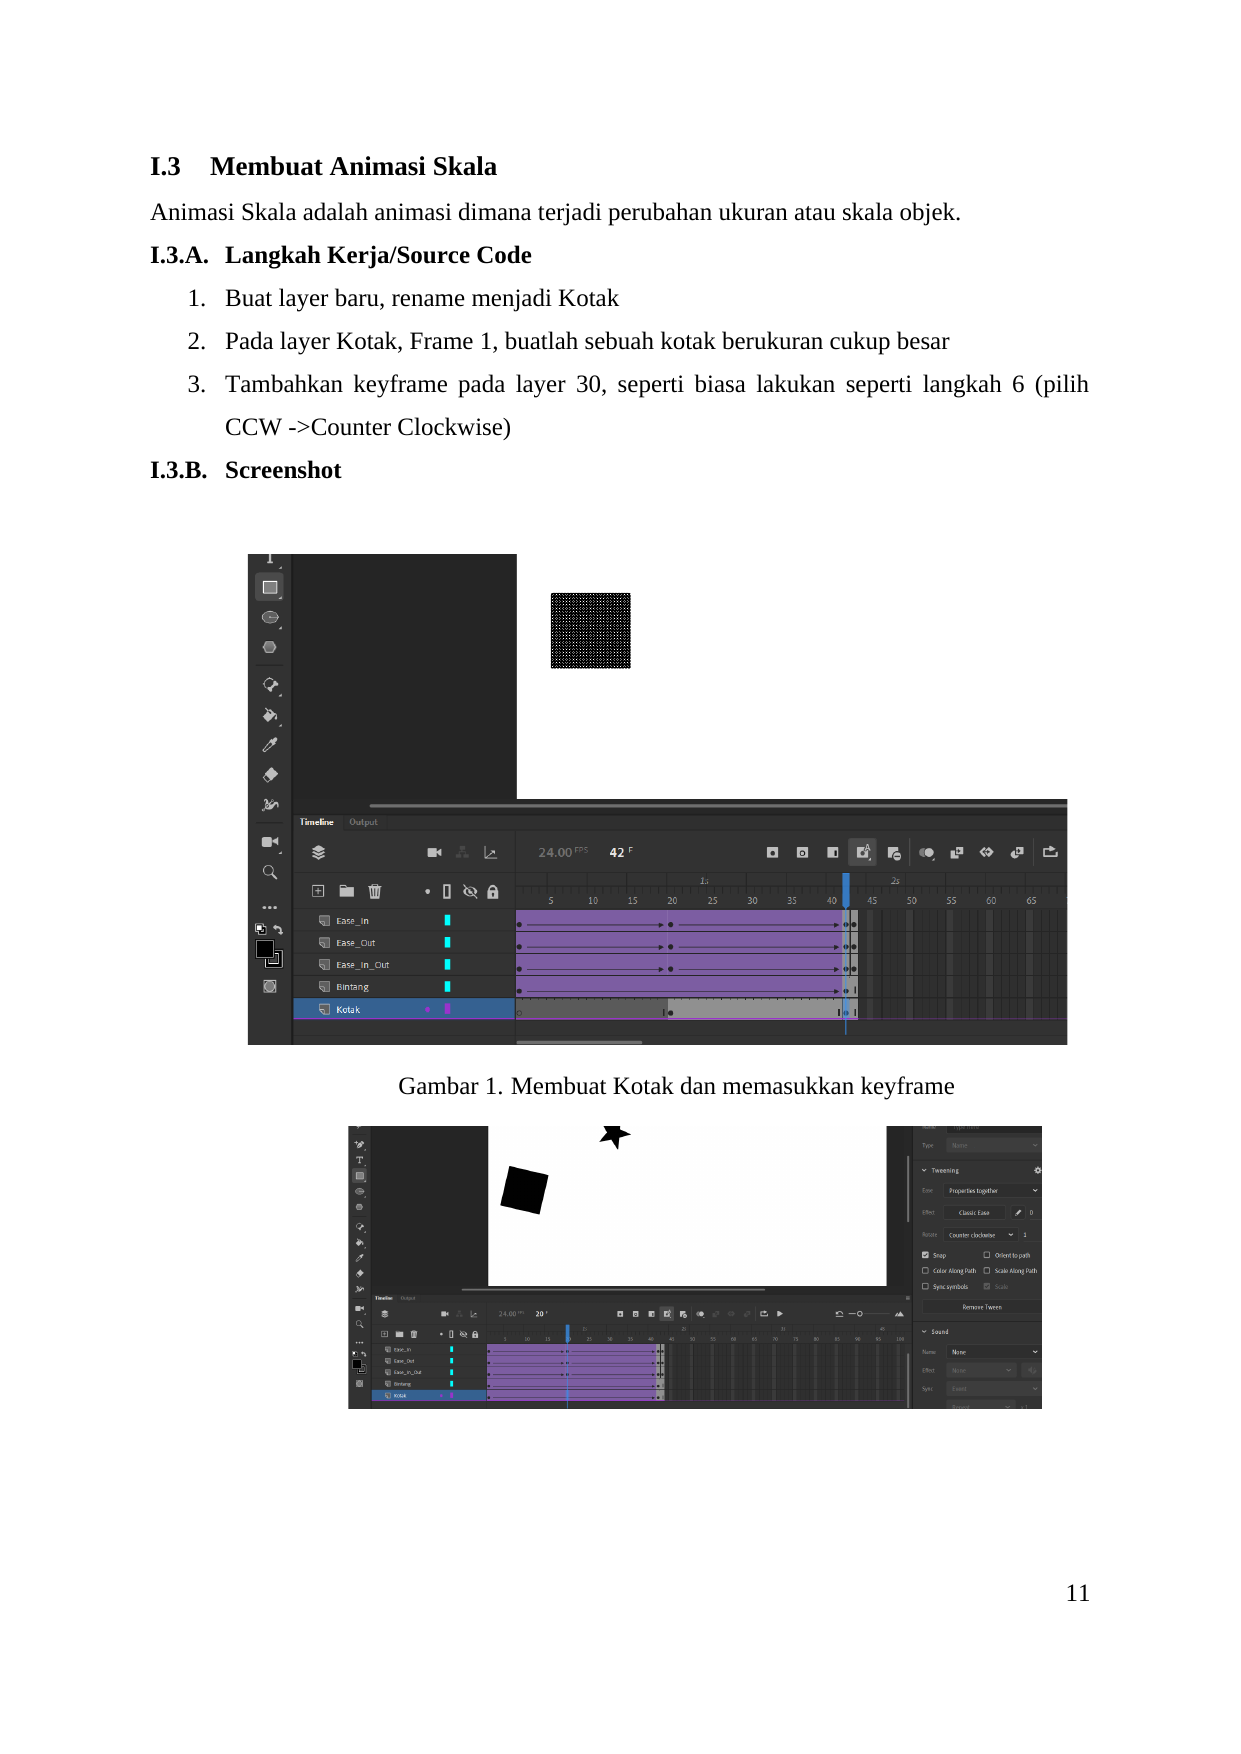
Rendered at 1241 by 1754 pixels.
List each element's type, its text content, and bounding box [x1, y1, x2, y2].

list Membuat Kotak dan memasukkan keyframe [262, 1071, 1090, 1100]
subtitle Langkah Kerja/Source Code [150, 240, 1090, 268]
list Pada layer Kotak, Frame 1, buatlah sebuah kotak berukuran cukup besar [187, 326, 1090, 355]
text Animasi Skala adalah animasi dimana terjadi perubahan ukuran atau skala objek. [150, 197, 1090, 225]
list Buat layer baru, rename menjadi Kotak [187, 283, 1090, 312]
picture [348, 1126, 1042, 1409]
subtitle Membuat Animasi Skala [150, 150, 1090, 181]
picture [247, 554, 1068, 1045]
list Tambahkan keyframe pada layer 30, seperti biasa lakukan seperti langkah 6 (pilih CCW ->Counter Clockwise) [187, 369, 1090, 441]
subtitle Screenshot [150, 455, 1090, 484]
